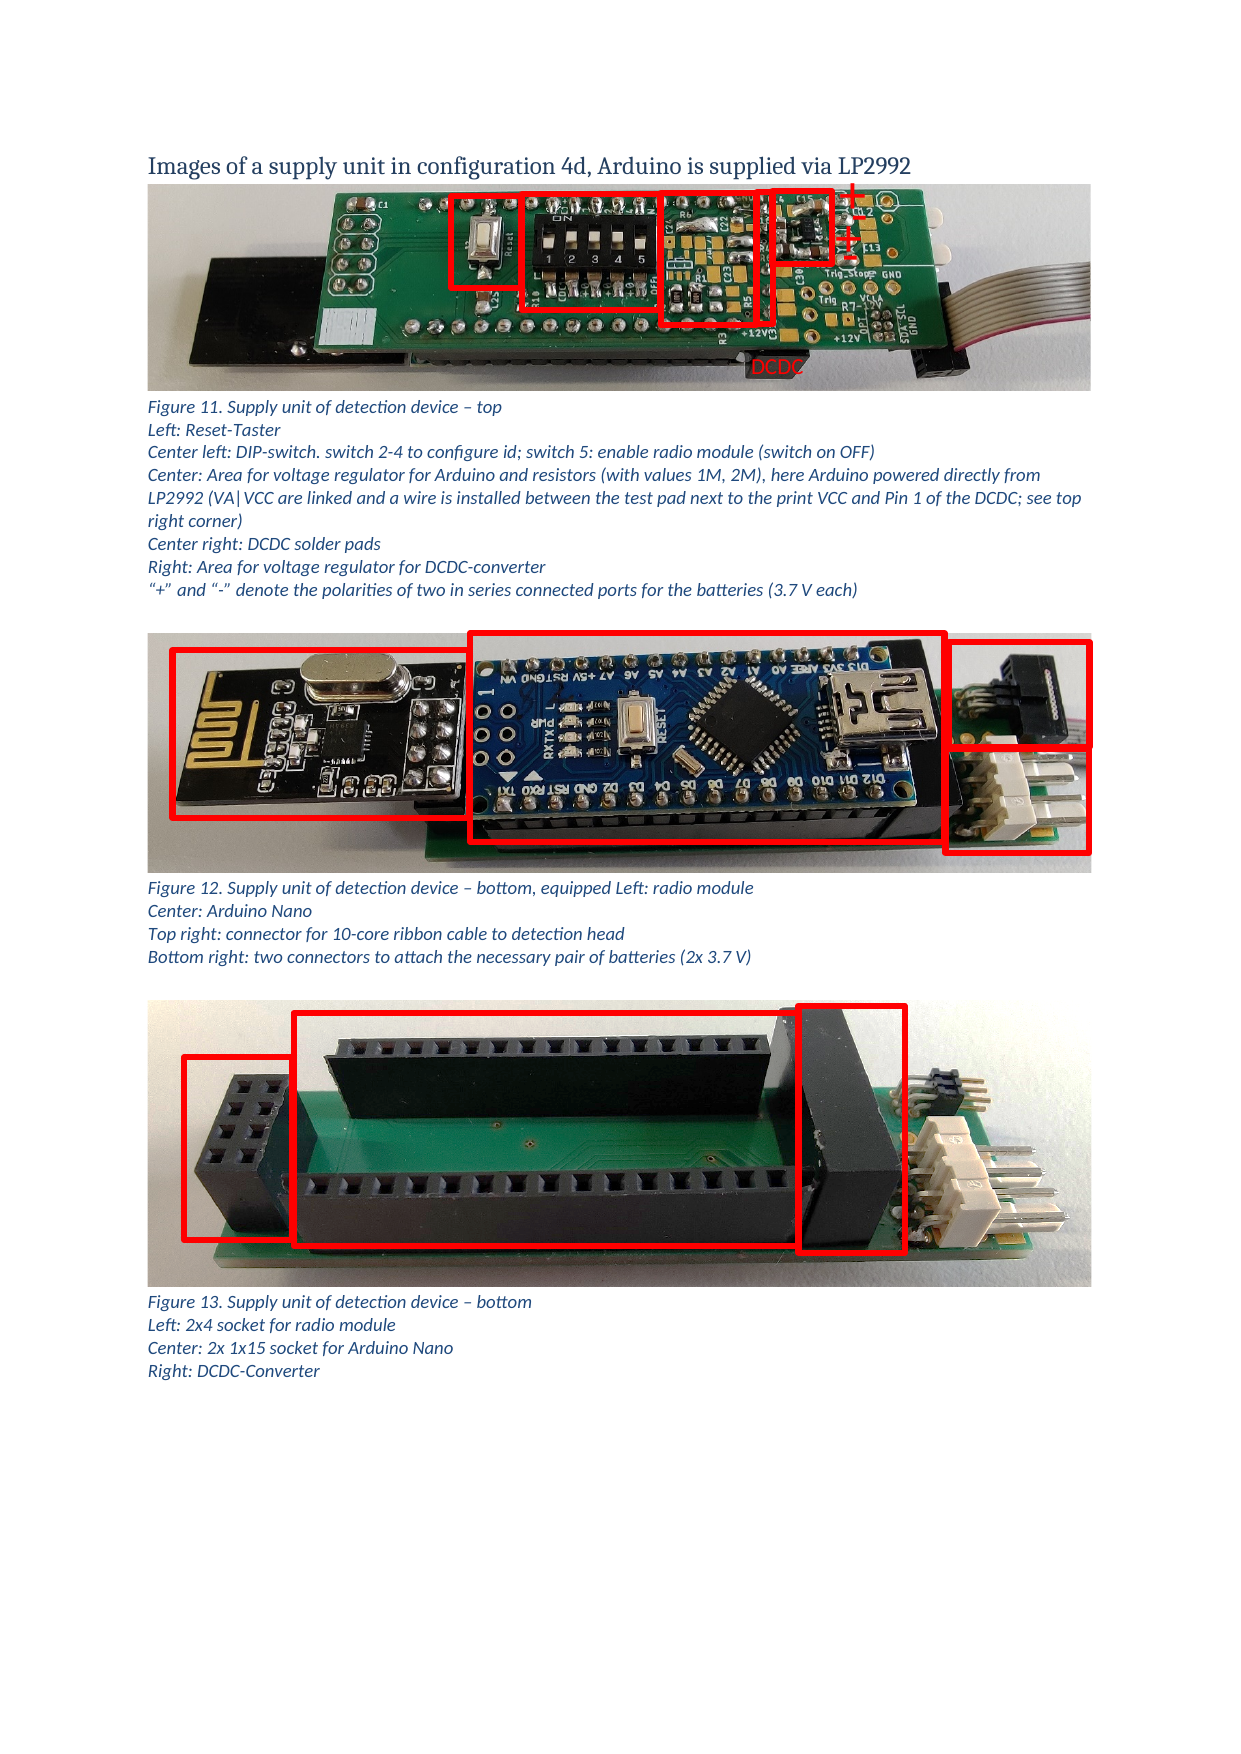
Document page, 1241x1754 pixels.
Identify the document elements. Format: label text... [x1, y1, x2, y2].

text Figure 11. Supply unit of detection device – top [148, 395, 1093, 418]
text Left: 2x4 socket for radio module [148, 1313, 1093, 1336]
text “+” and “-” denote the polarities of two in series connected ports for the batteries (3.7 V each) [148, 578, 1093, 601]
picture [147, 184, 1091, 391]
text Center left: DIP-switch. switch 2-4 to configure id; switch 5: enable radio module (switch on OFF) [148, 441, 1093, 464]
text Right: Area for voltage regulator for DCDC-converter [148, 555, 1093, 578]
text Left: Reset-Taster [148, 418, 1093, 441]
picture [473, 636, 941, 839]
text Bottom right: two connectors to attach the necessary pair of batteries (2x 3.7 V) [148, 945, 1093, 968]
picture [147, 633, 1092, 873]
picture [176, 653, 466, 815]
picture [949, 752, 1086, 850]
picture [948, 633, 1092, 639]
text Figure 13. Supply unit of detection device – bottom [148, 1290, 1093, 1313]
text Center: Area for voltage regulator for Arduino and resistors (with values 1M, 2M), here Arduino powered directly from LP2992 (VA|VCC are linked and a wire is installed between the test pad next to the print VCC and Pin 1 of the DCDC; see top right corner) [148, 464, 1093, 532]
text Center: Arduino Nano [148, 899, 1093, 922]
text Top right: connector for 10-core ribbon cable to detection head [148, 922, 1093, 945]
picture [952, 645, 1086, 744]
text Center right: DCDC solder pads [148, 532, 1093, 555]
text Figure 12. Supply unit of detection device – bottom, equipped Left: radio module [148, 876, 1093, 899]
subtitle Images of a supply unit in configuration 4d, Arduino is supplied via LP2992 [148, 152, 1093, 181]
text Center: 2x 1x15 socket for Arduino Nano [148, 1336, 1093, 1359]
text Right: DCDC-Converter [148, 1359, 1093, 1382]
picture [147, 1000, 1092, 1287]
